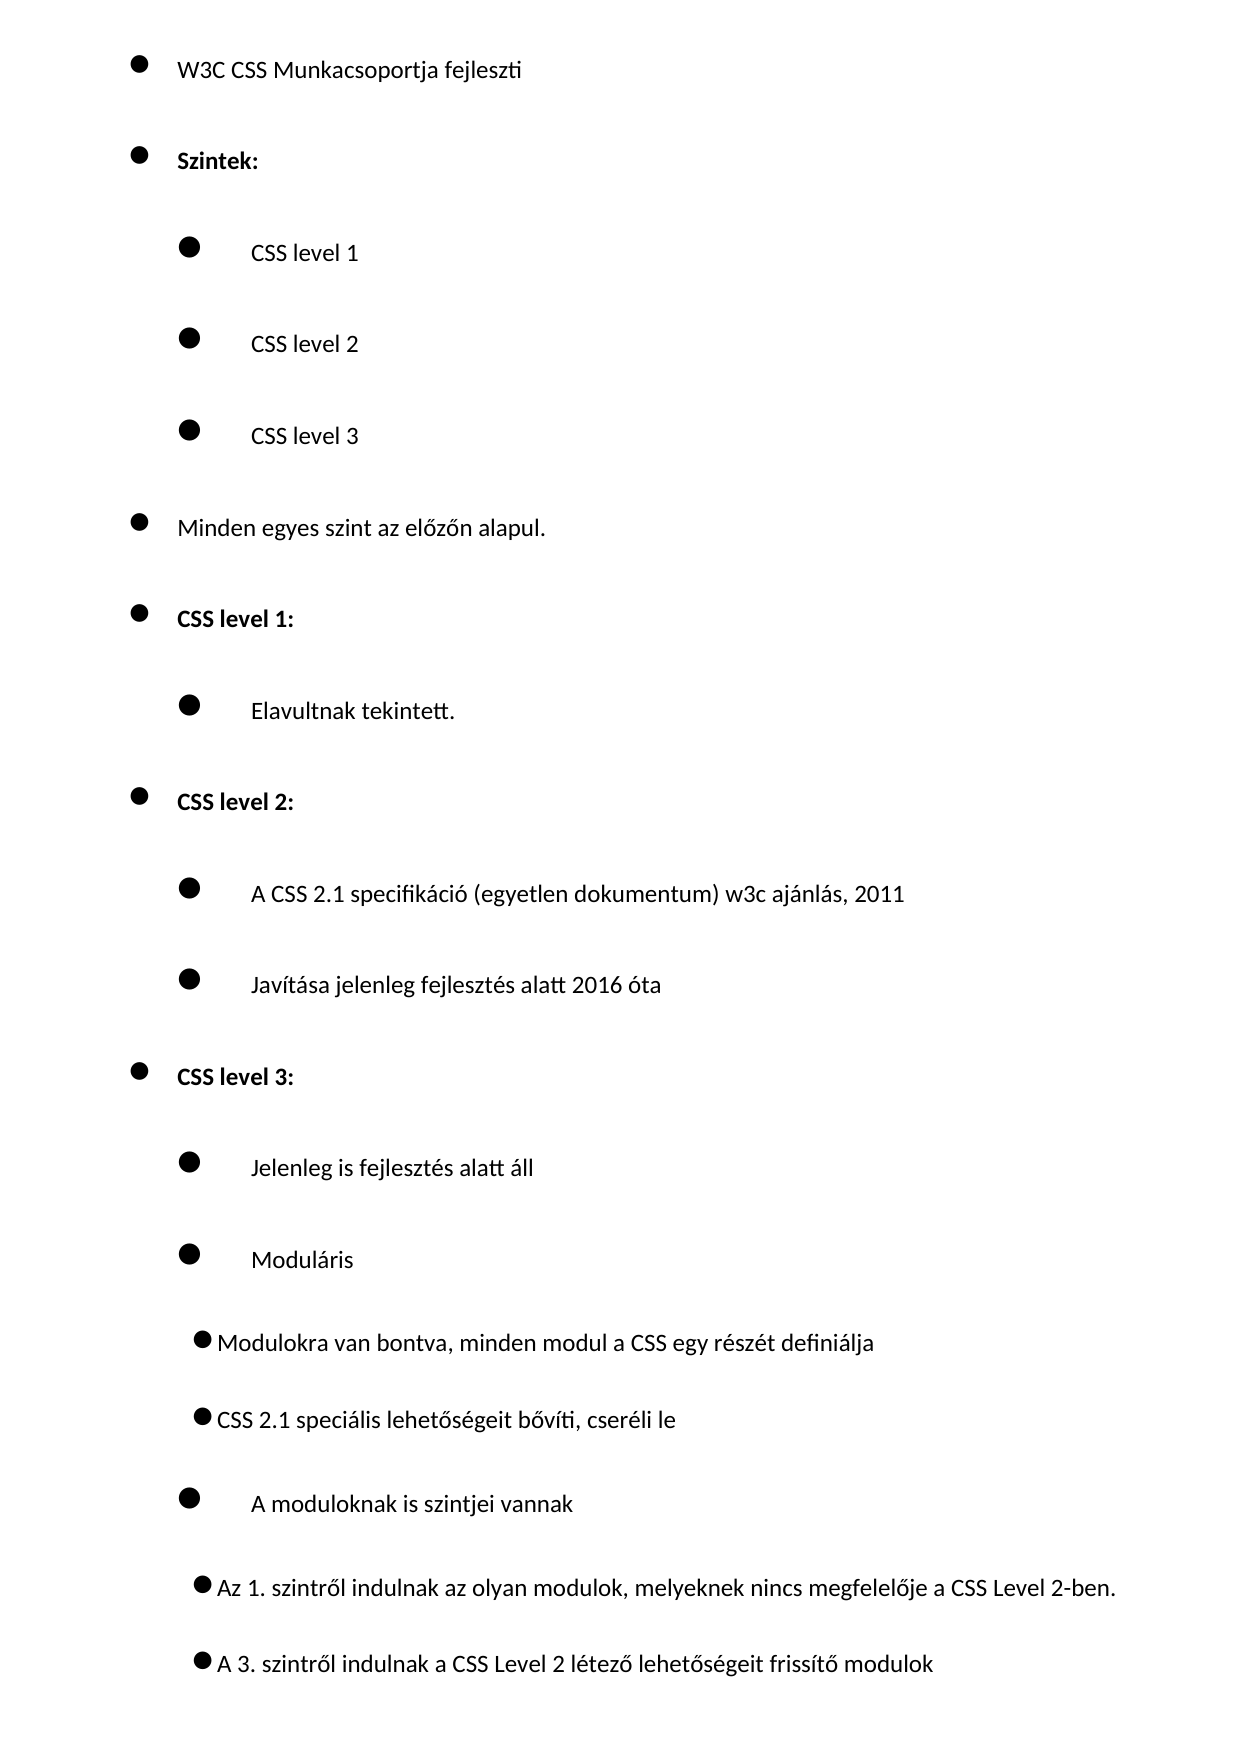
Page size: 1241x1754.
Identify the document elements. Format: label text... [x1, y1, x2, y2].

list CSS level 3 [177, 396, 1157, 457]
list Javítása jelenleg fejlesztés alatt 2016 óta [177, 945, 1157, 1006]
list CSS 2.1 speciális lehetőségeit bővíti, cseréli le [192, 1388, 1157, 1438]
list W3C CSS Munkacsoportja fejleszti [127, 29, 1157, 91]
list Modulokra van bontva, minden modul a CSS egy részét definiálja [192, 1311, 1157, 1362]
list CSS level 2: [127, 762, 1157, 823]
list Moduláris [177, 1220, 1157, 1281]
list Az 1. szintről indulnak az olyan modulok, melyeknek nincs megfelelője a CSS Level 2-ben. [192, 1556, 1157, 1606]
list CSS level 3: [127, 1037, 1157, 1098]
list A moduloknak is szintjei vannak [177, 1464, 1157, 1525]
list Elavultnak tekintett. [177, 671, 1157, 732]
list A CSS 2.1 specifikáció (egyetlen dokumentum) w3c ajánlás, 2011 [177, 854, 1157, 915]
list Minden egyes szint az előzőn alapul. [127, 487, 1157, 548]
list CSS level 1 [177, 213, 1157, 274]
list Szintek: [127, 121, 1157, 182]
list Jelenleg is fejlesztés alatt áll [177, 1128, 1157, 1189]
list CSS level 2 [177, 304, 1157, 365]
list A 3. szintről indulnak a CSS Level 2 létező lehetőségeit frissítő modulok [192, 1632, 1157, 1683]
list CSS level 1: [127, 579, 1157, 640]
